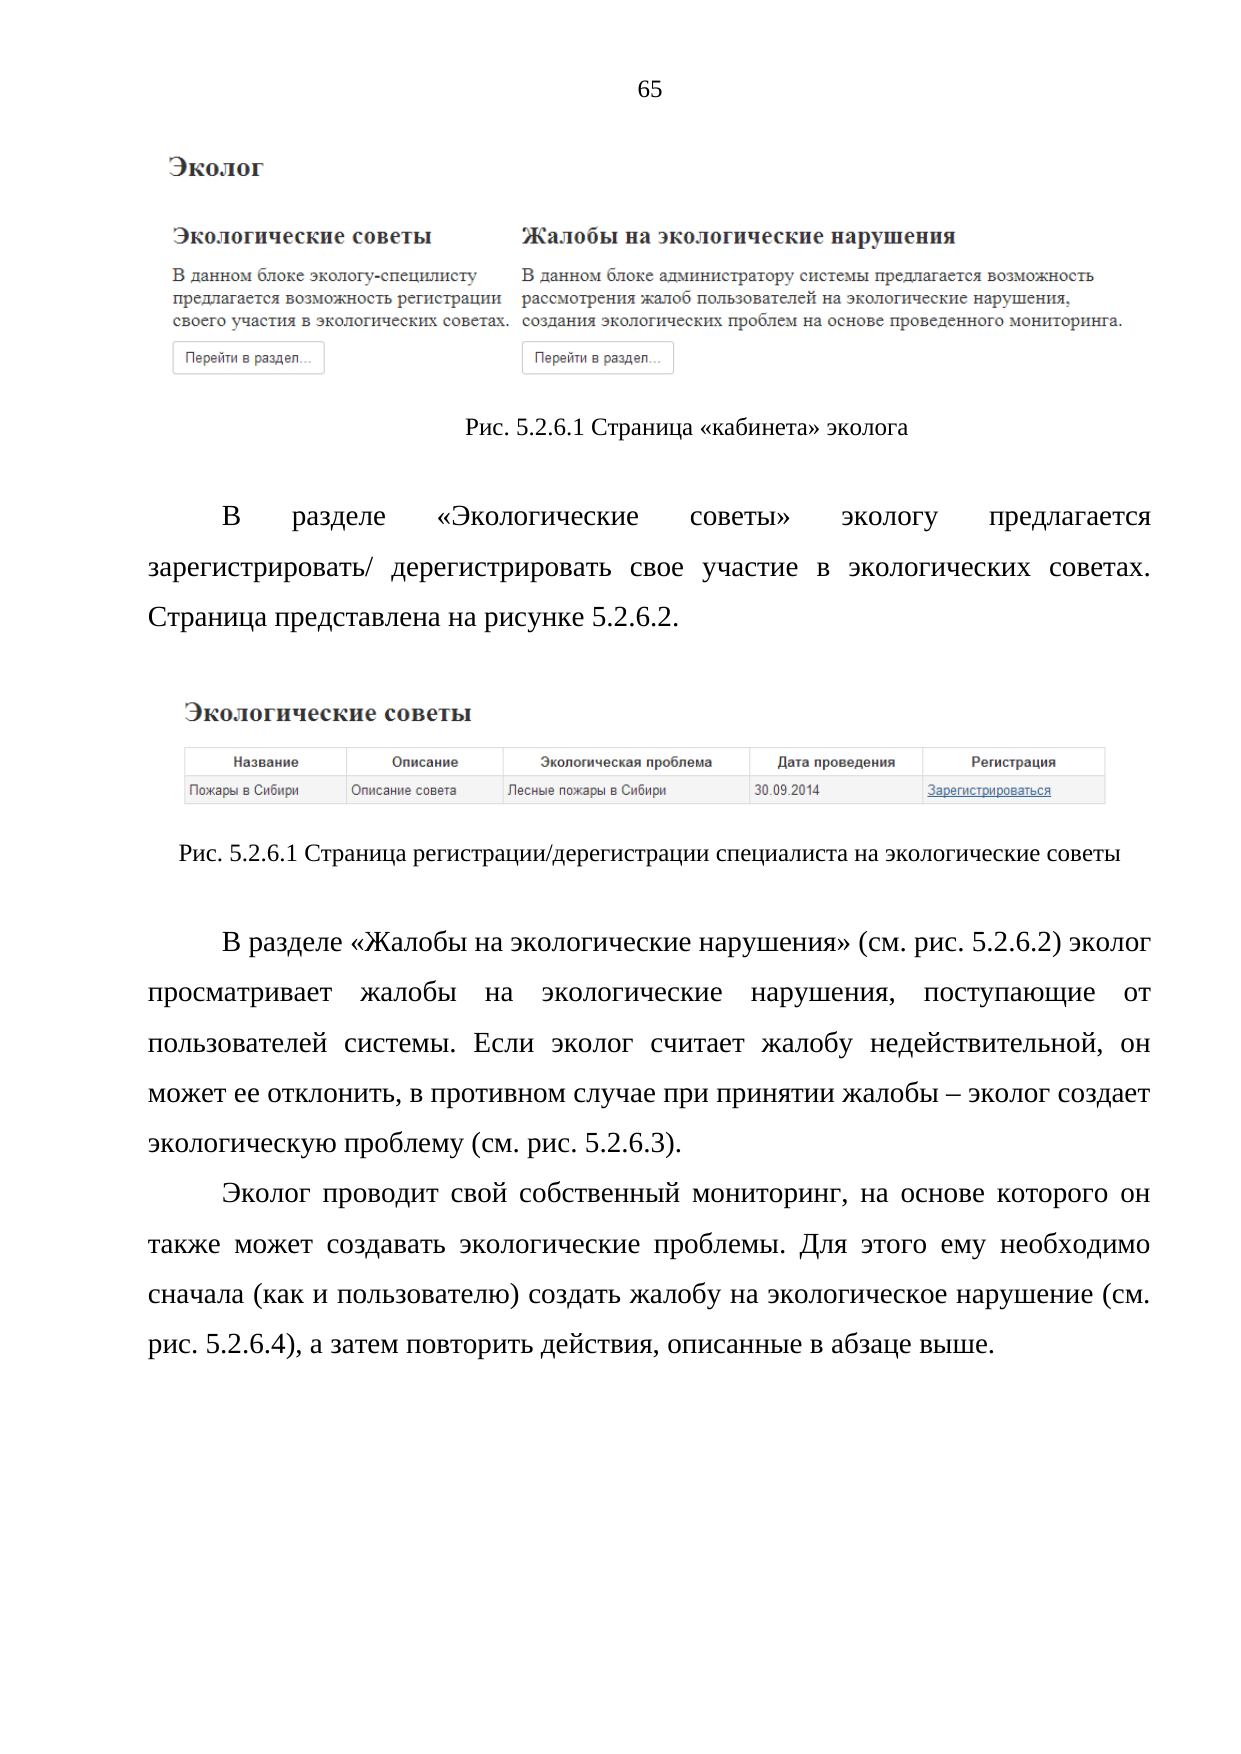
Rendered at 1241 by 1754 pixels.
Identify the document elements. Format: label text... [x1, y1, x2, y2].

text В разделе «Экологические советы» экологу предлагается зарегистрировать/ дерегистрировать свое участие в экологических советах. Страница представлена на рисунке 5.2.6.2. [148, 498, 1152, 633]
text В разделе «Жалобы на экологические нарушения» (см. рис. 5.2.6.2) эколог просматривает жалобы на экологические нарушения, поступающие от пользователей системы. Если эколог считает жалобу недействительной, он может ее отклонить, в противном случае при принятии жалобы – эколог создает экологическую проблему (см. рис. 5.2.6.3). [148, 924, 1152, 1159]
picture [171, 692, 1128, 824]
picture [148, 131, 1152, 398]
text Эколог проводит свой собственный мониторинг, на основе которого он также может создавать экологические проблемы. Для этого ему необходимо сначала (как и пользователю) создать жалобу на экологическое нарушение (см. рис. 5.2.6.4), а затем повторить действия, описанные в абзаце выше. [148, 1176, 1152, 1360]
text Рис. 5.2.6.1 Страница «кабинета» эколога [148, 412, 1152, 441]
